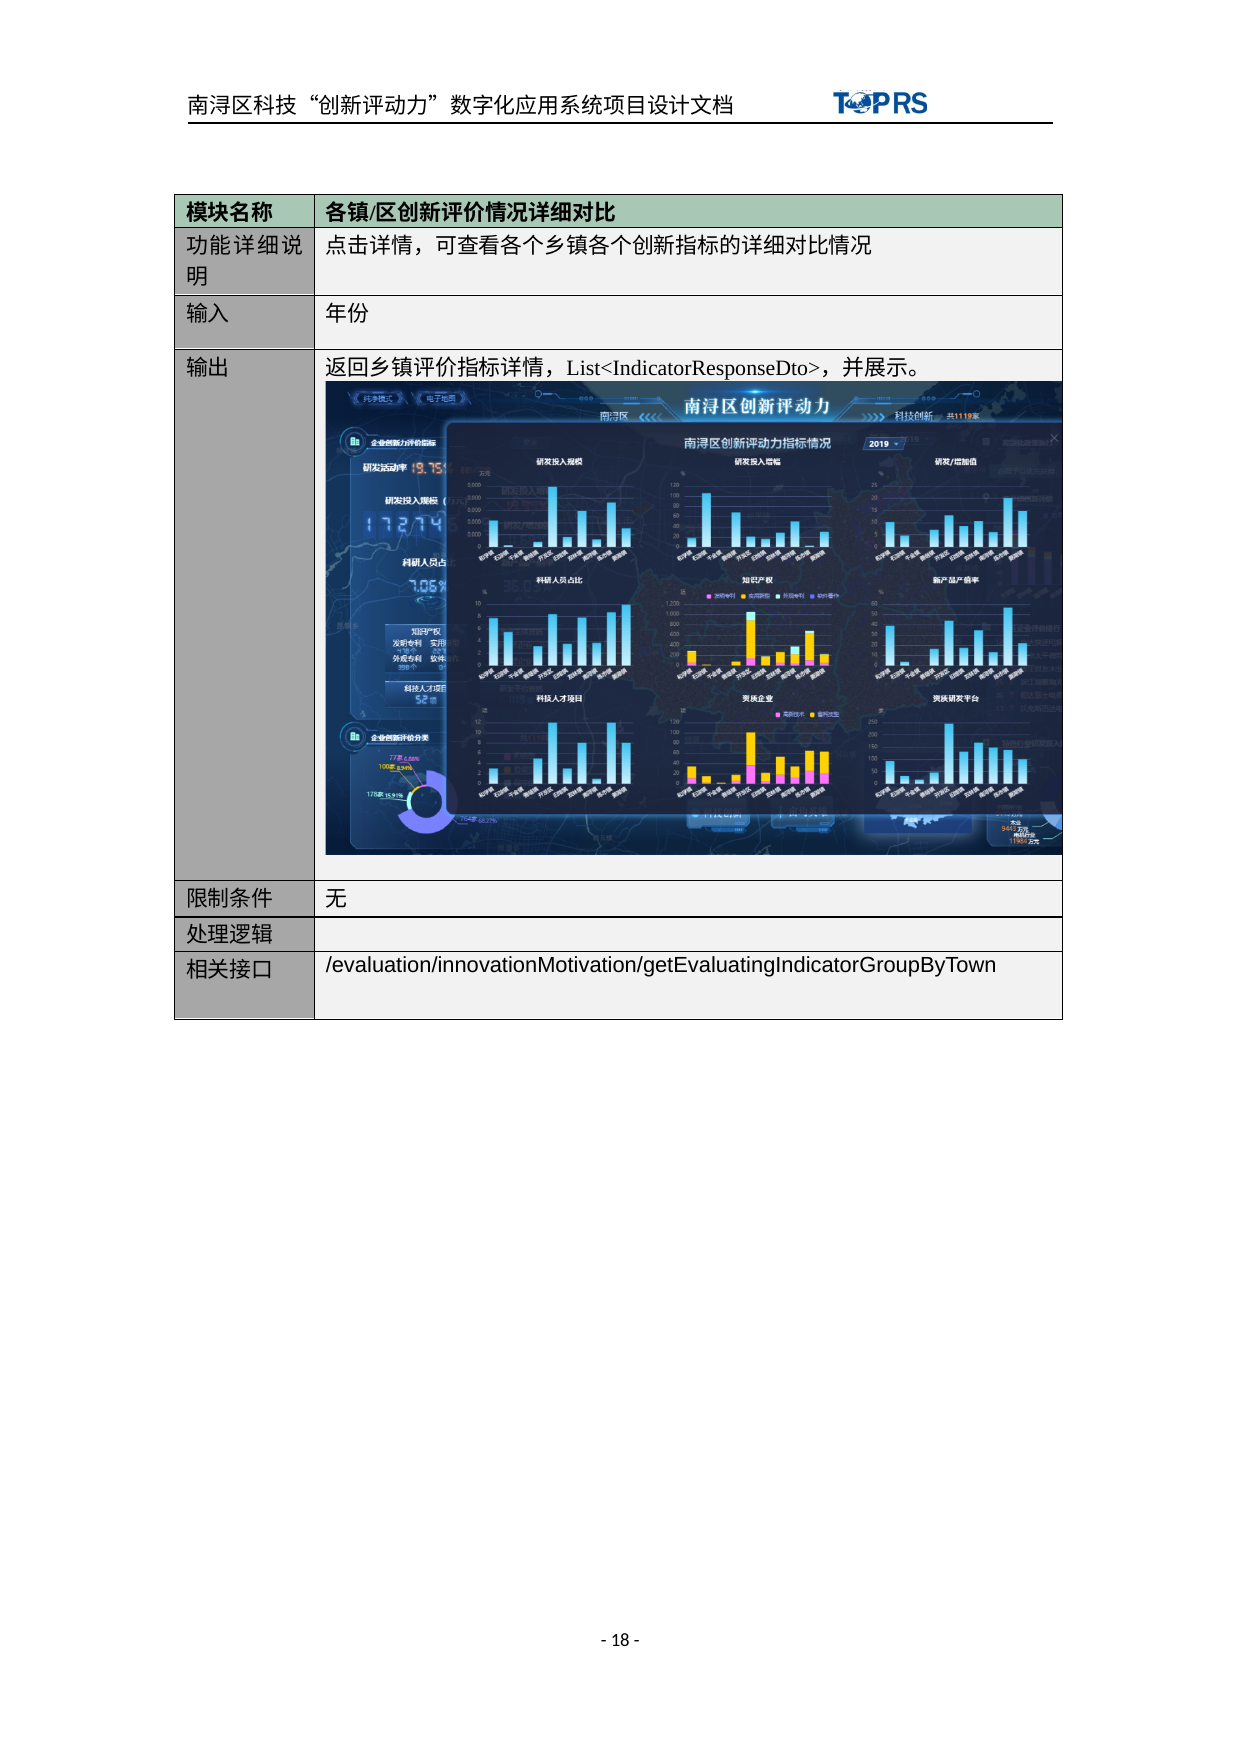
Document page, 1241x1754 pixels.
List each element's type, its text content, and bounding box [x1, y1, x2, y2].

picture [325, 381, 1063, 855]
table_cell 处理逻辑 [175, 918, 314, 951]
picture [832, 90, 928, 114]
table_cell 输入 [175, 296, 314, 348]
table_cell 无 [315, 881, 1062, 916]
table_cell 点击详情，可查看各个乡镇各个创新指标的详细对比情况 [315, 228, 1062, 294]
table_cell 相关接口 [175, 952, 314, 1018]
table_cell 年份 [315, 296, 1062, 348]
table_header 各镇/区创新评价情况详细对比 [315, 195, 1062, 227]
table_cell 功能详细说明 [175, 228, 314, 294]
table_cell /evaluation/innovationMotivation/getEvaluatingIndicatorGroupByTown [315, 952, 1062, 1018]
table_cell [315, 350, 1062, 880]
table_cell [315, 918, 1062, 951]
table_header 模块名称 [175, 195, 314, 227]
table_cell 输出 [175, 350, 314, 880]
table_cell 限制条件 [175, 881, 314, 916]
